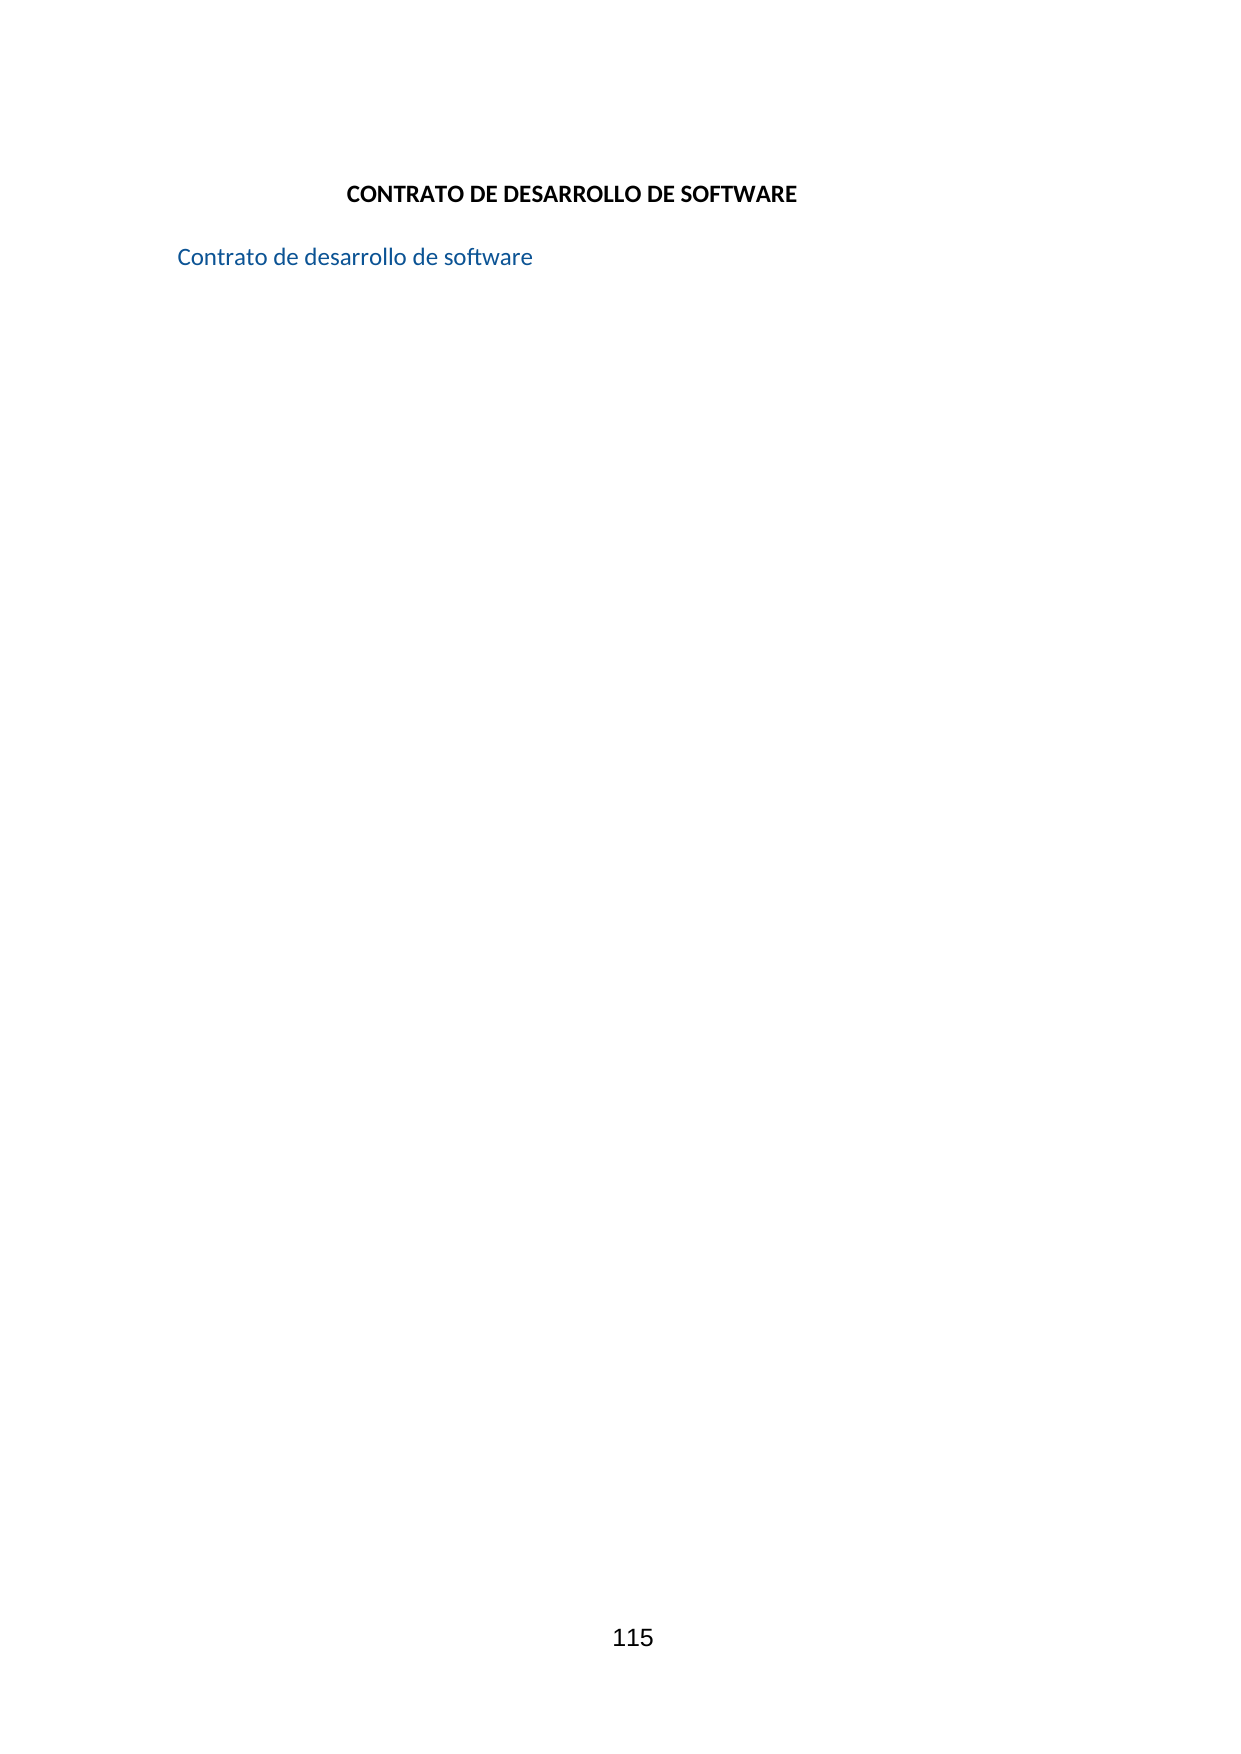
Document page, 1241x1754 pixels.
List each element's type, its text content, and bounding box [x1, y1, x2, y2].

subtitle CONTRATO DE DESARROLLO DE SOFTWARE [177, 178, 967, 209]
text Contrato de desarrollo de software [177, 241, 1089, 272]
